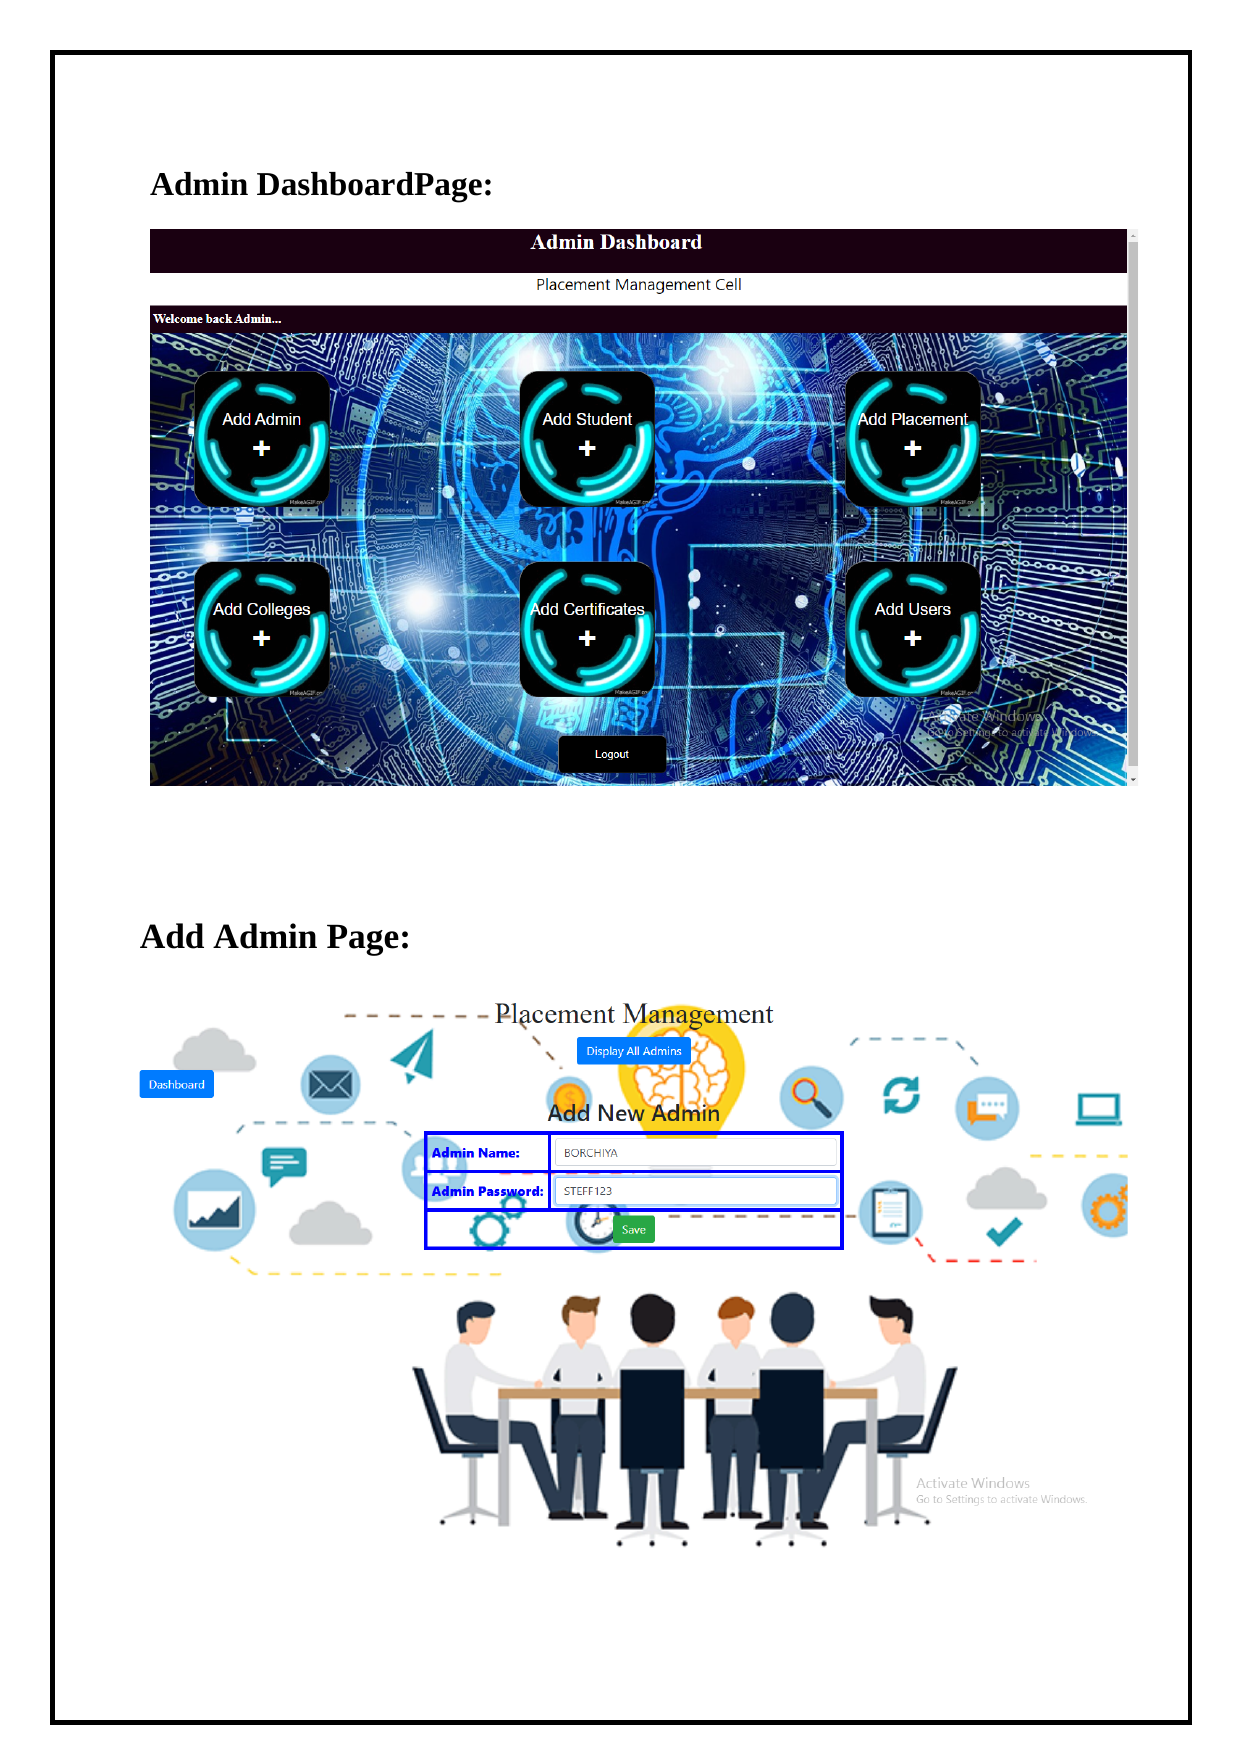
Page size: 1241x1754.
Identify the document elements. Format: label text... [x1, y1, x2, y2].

picture [150, 229, 1139, 786]
text Admin DashboardPage: [150, 164, 1128, 203]
picture [139, 996, 1128, 1553]
picture [1084, 775, 1092, 780]
text Add Admin Page: [139, 915, 1128, 956]
